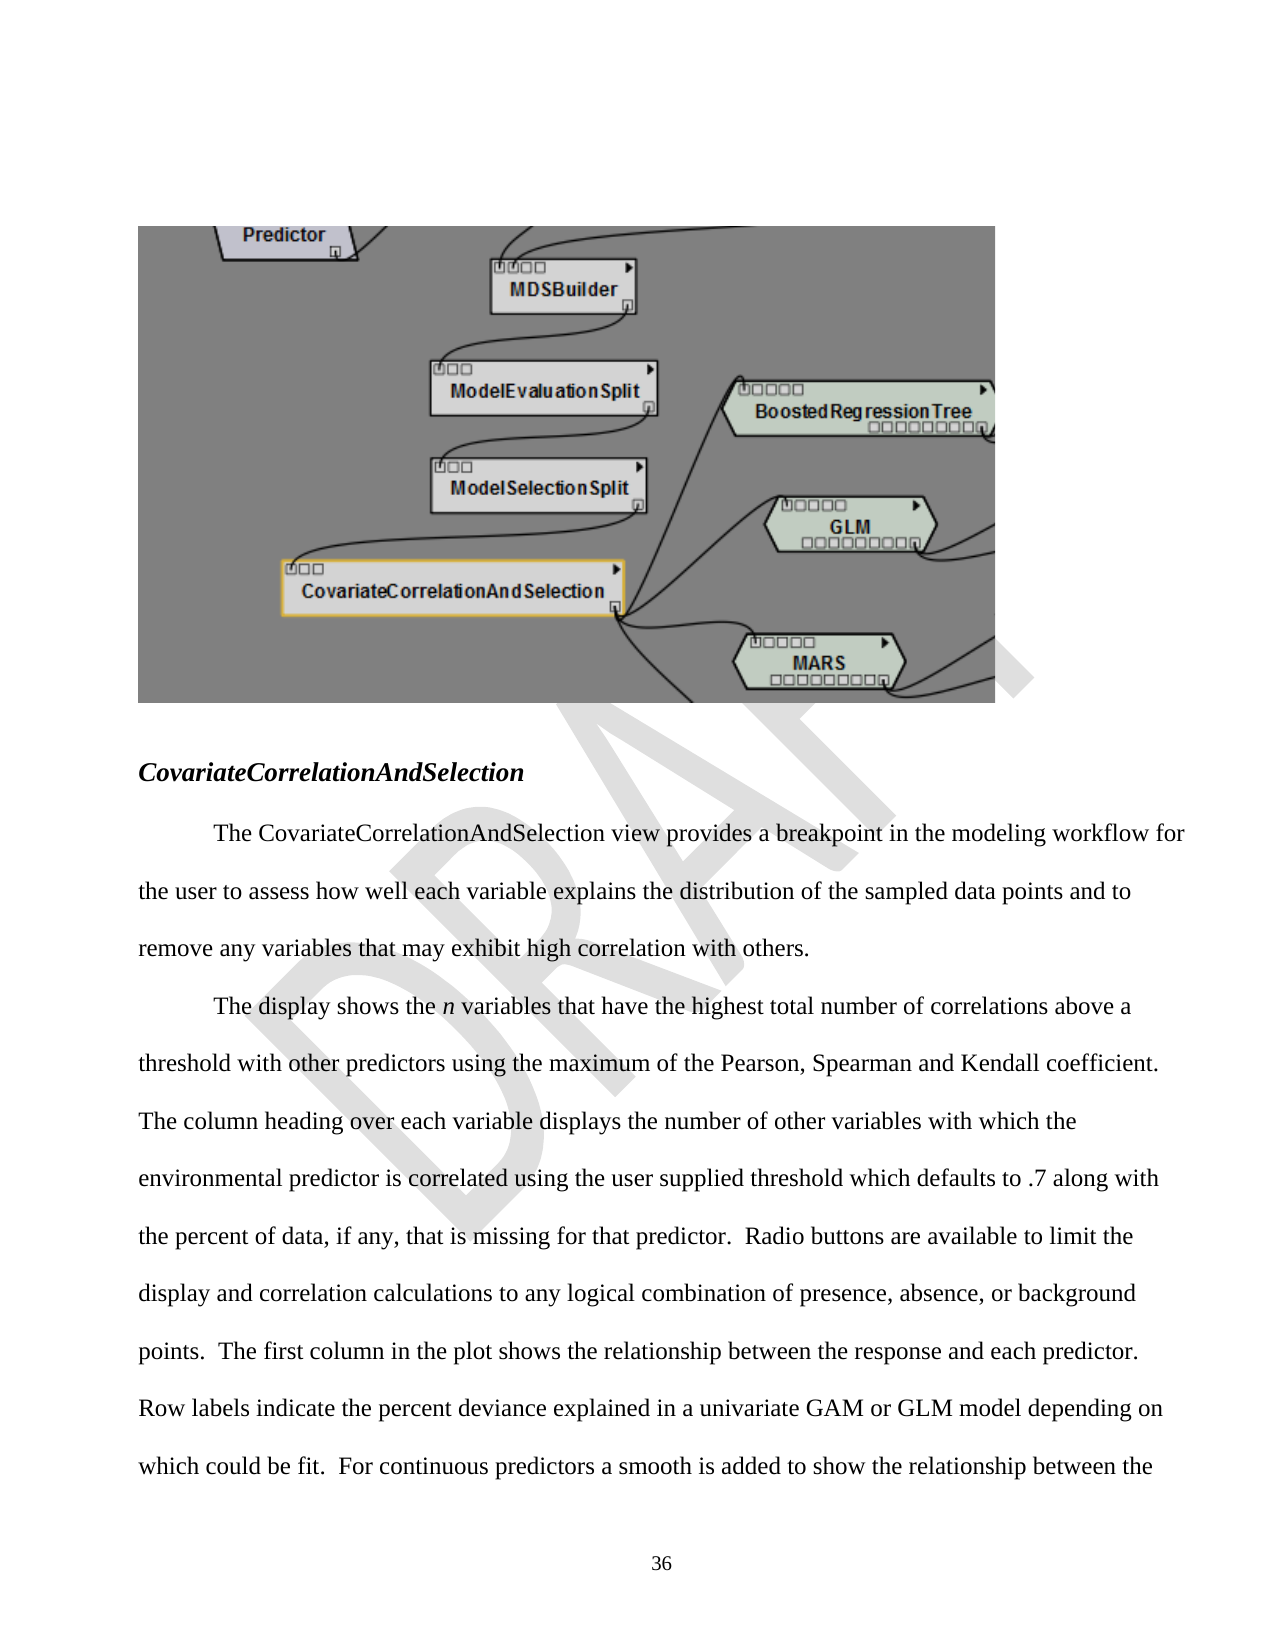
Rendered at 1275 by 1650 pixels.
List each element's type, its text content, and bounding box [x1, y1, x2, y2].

picture [138, 226, 996, 703]
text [138, 991, 1185, 1480]
subtitle CovariateCorrelationAndSelection [138, 756, 1185, 787]
text The CovariateCorrelationAndSelection view provides a breakpoint in the modeling workflow for the user to assess how well each variable explains the distribution of the sampled data points and to remove any variables that may exhibit high correlation with others. [138, 818, 1185, 962]
